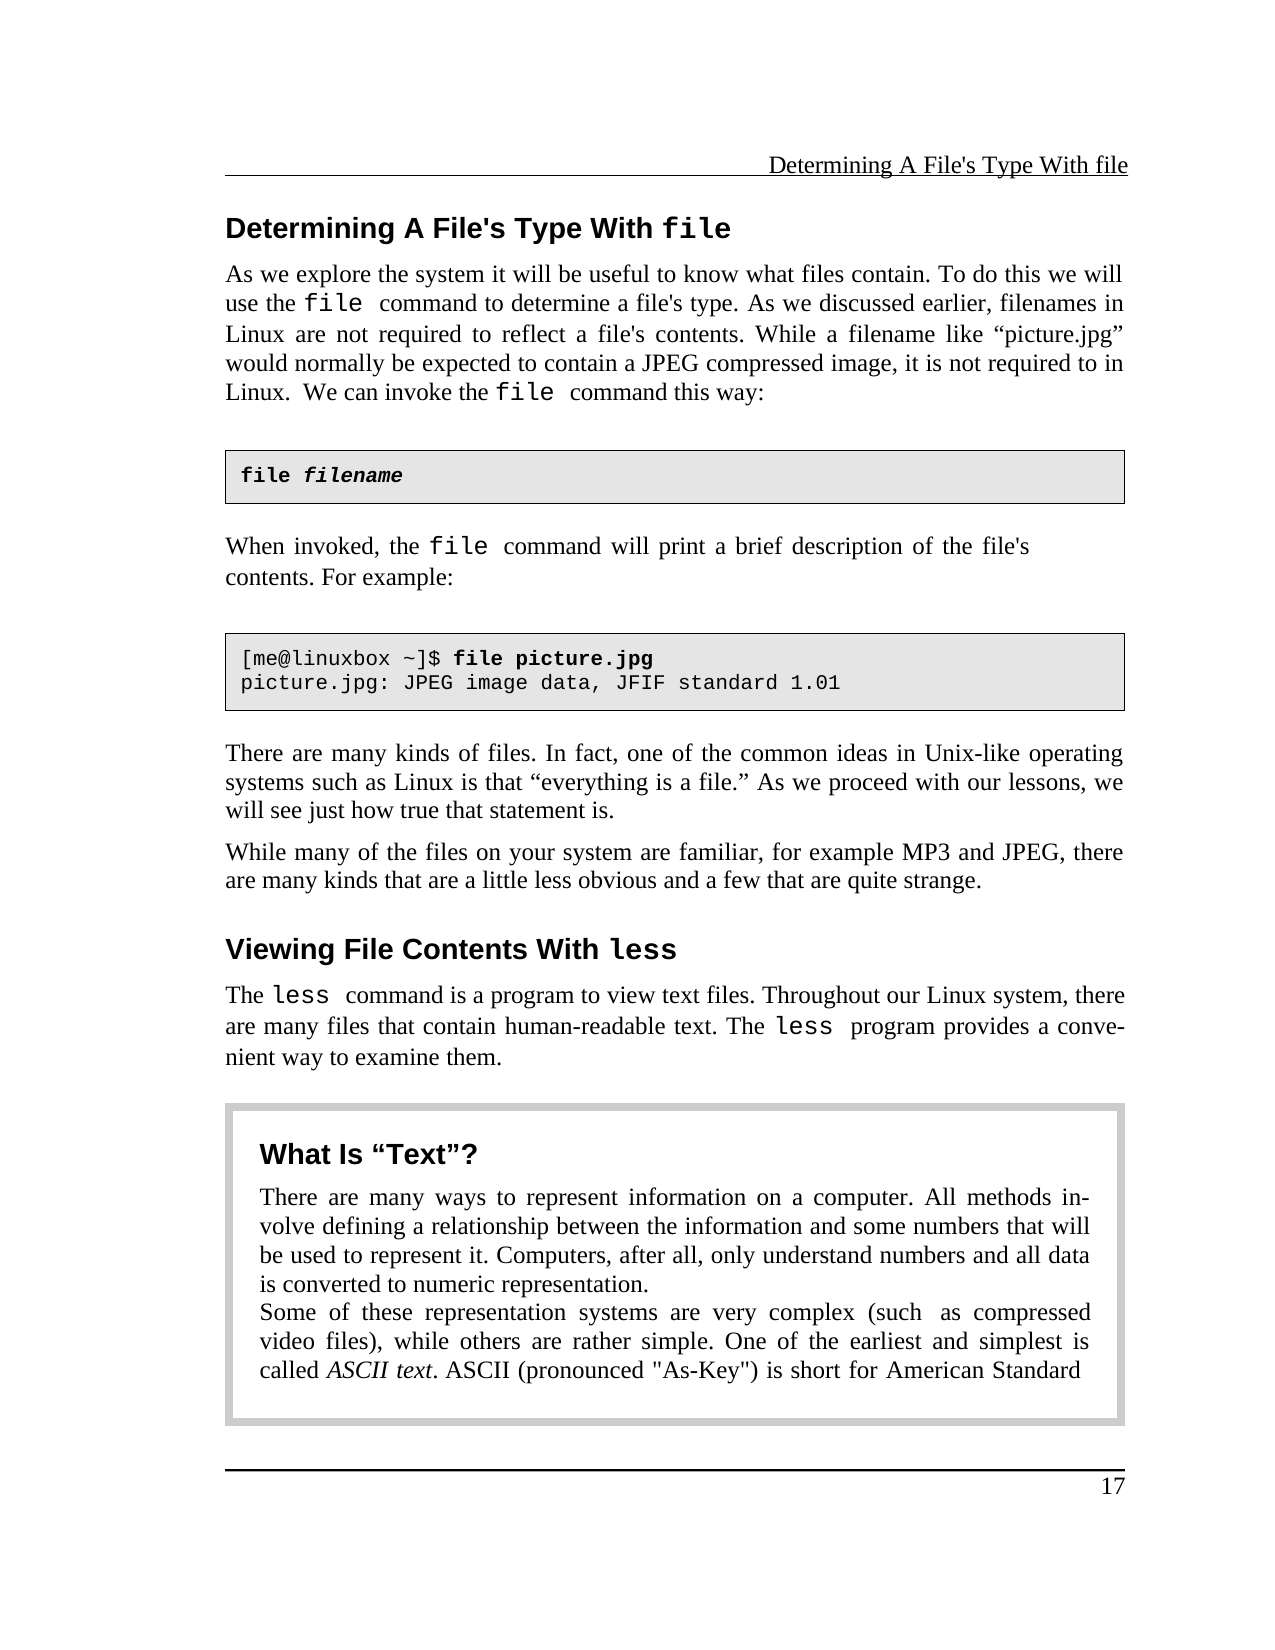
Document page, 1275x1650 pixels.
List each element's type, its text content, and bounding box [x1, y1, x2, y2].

text There are many kinds of files. In fact, one of the common ideas in Unix-like operating systems such as Linux is that “everything is a file.” As we proceed with our lessons, we will see just how true that statement is. [225, 738, 1124, 824]
text Determining A File's Type With file [225, 150, 1169, 179]
subtitle Determining A File's Type With file [225, 211, 1169, 247]
text While many of the files on your system are familiar, for example MP3 and JPEG, there are many kinds that are a little less obvious and a few that are quite strange. [225, 837, 1124, 894]
text As we explore the system it will be useful to know what files contain. To do this we will use the file command to determine a file's type. As we discussed earlier, filenames in Linux are not required to reflect a file's contents. While a filename like “picture.jpg” would normally be expected to contain a JPEG compressed image, it is not required to in Linux. We can invoke the file command this way: [225, 259, 1124, 407]
text When invoked, the file command will print a brief description of the file's contents. For example: [225, 531, 1126, 591]
text The less command is a program to view text files. Throughout our Linux system, there are many files that contain human-readable text. The less program provides a conve- nient way to examine them. [225, 980, 1126, 1071]
subtitle Viewing File Contents With less [225, 932, 1169, 968]
